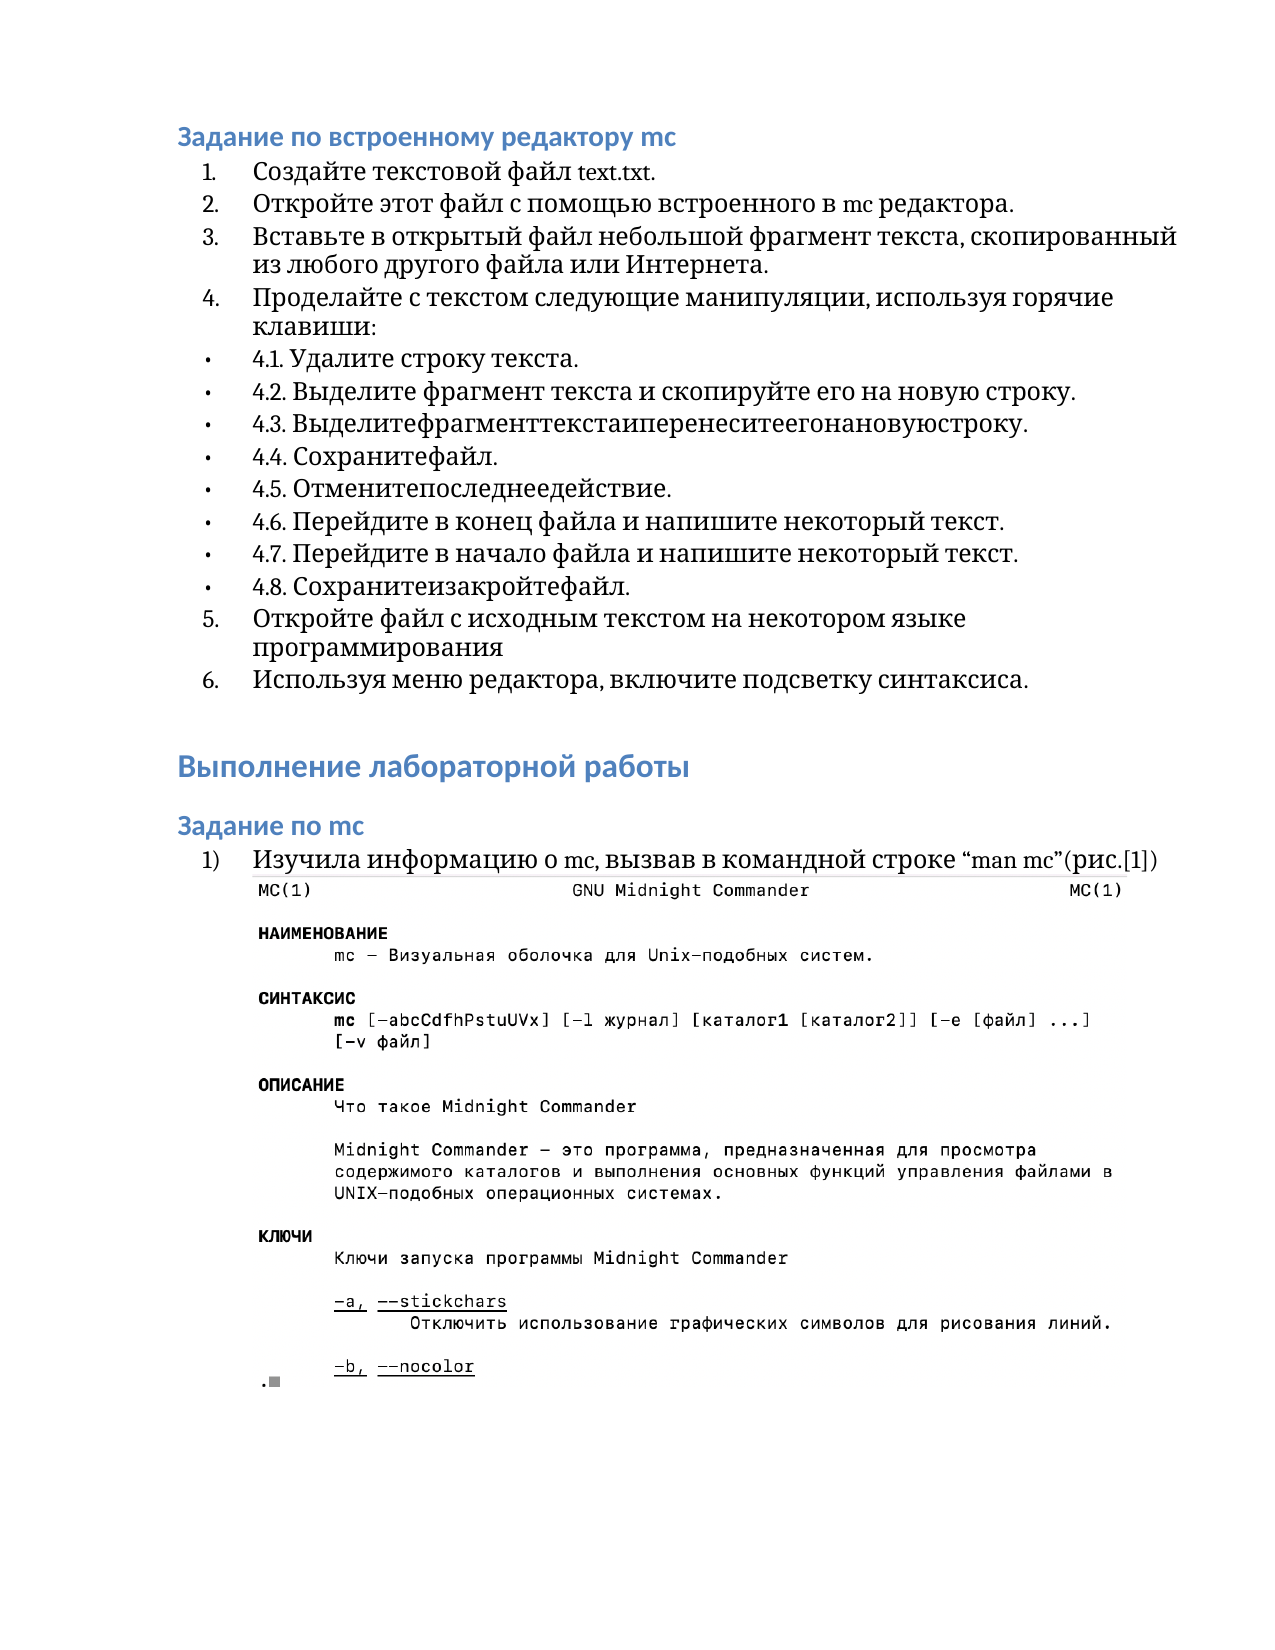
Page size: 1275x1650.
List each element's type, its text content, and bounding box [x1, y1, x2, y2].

list 4.6. Перейдите в конец файла и напишите некоторый текст. [202, 507, 1186, 536]
list 4.8. Сохранитеизакройтефайл. [202, 572, 1186, 601]
subtitle Задание по mc [177, 807, 1186, 842]
list Откройте этот файл с помощью встроенного в mc редактора. [202, 190, 1186, 219]
list 4.2. Выделите фрагмент текста и скопируйте его на новую строку. [202, 377, 1186, 406]
list Создайте текстовой файл text.txt. [202, 157, 1186, 186]
picture [252, 874, 1128, 1387]
list 4.3. Выделитефрагменттекстаиперенеситеегонановуюстроку. [202, 410, 1186, 439]
list 4.4. Сохранитефайл. [202, 442, 1186, 471]
list Проделайте с текстом следующие манипуляции, используя горячие клавиши: [202, 284, 1186, 341]
list Откройте файл с исходным текстом на некотором языке программирования [202, 605, 1186, 662]
list 4.1. Удалите строку текста. [202, 345, 1186, 374]
list Используя меню редактора, включите подсветку синтаксиса. [202, 666, 1186, 695]
list Вставьте в открытый файл небольшой фрагмент текста, скопированный из любого другого файла или Интернета. [202, 222, 1186, 280]
subtitle Выполнение лабораторной работы [177, 745, 1186, 786]
subtitle Задание по встроенному редактору mc [177, 118, 1186, 154]
list 4.7. Перейдите в начало файла и напишите некоторый текст. [202, 540, 1186, 569]
list 4.5. Отменитепоследнеедействие. [202, 475, 1186, 504]
